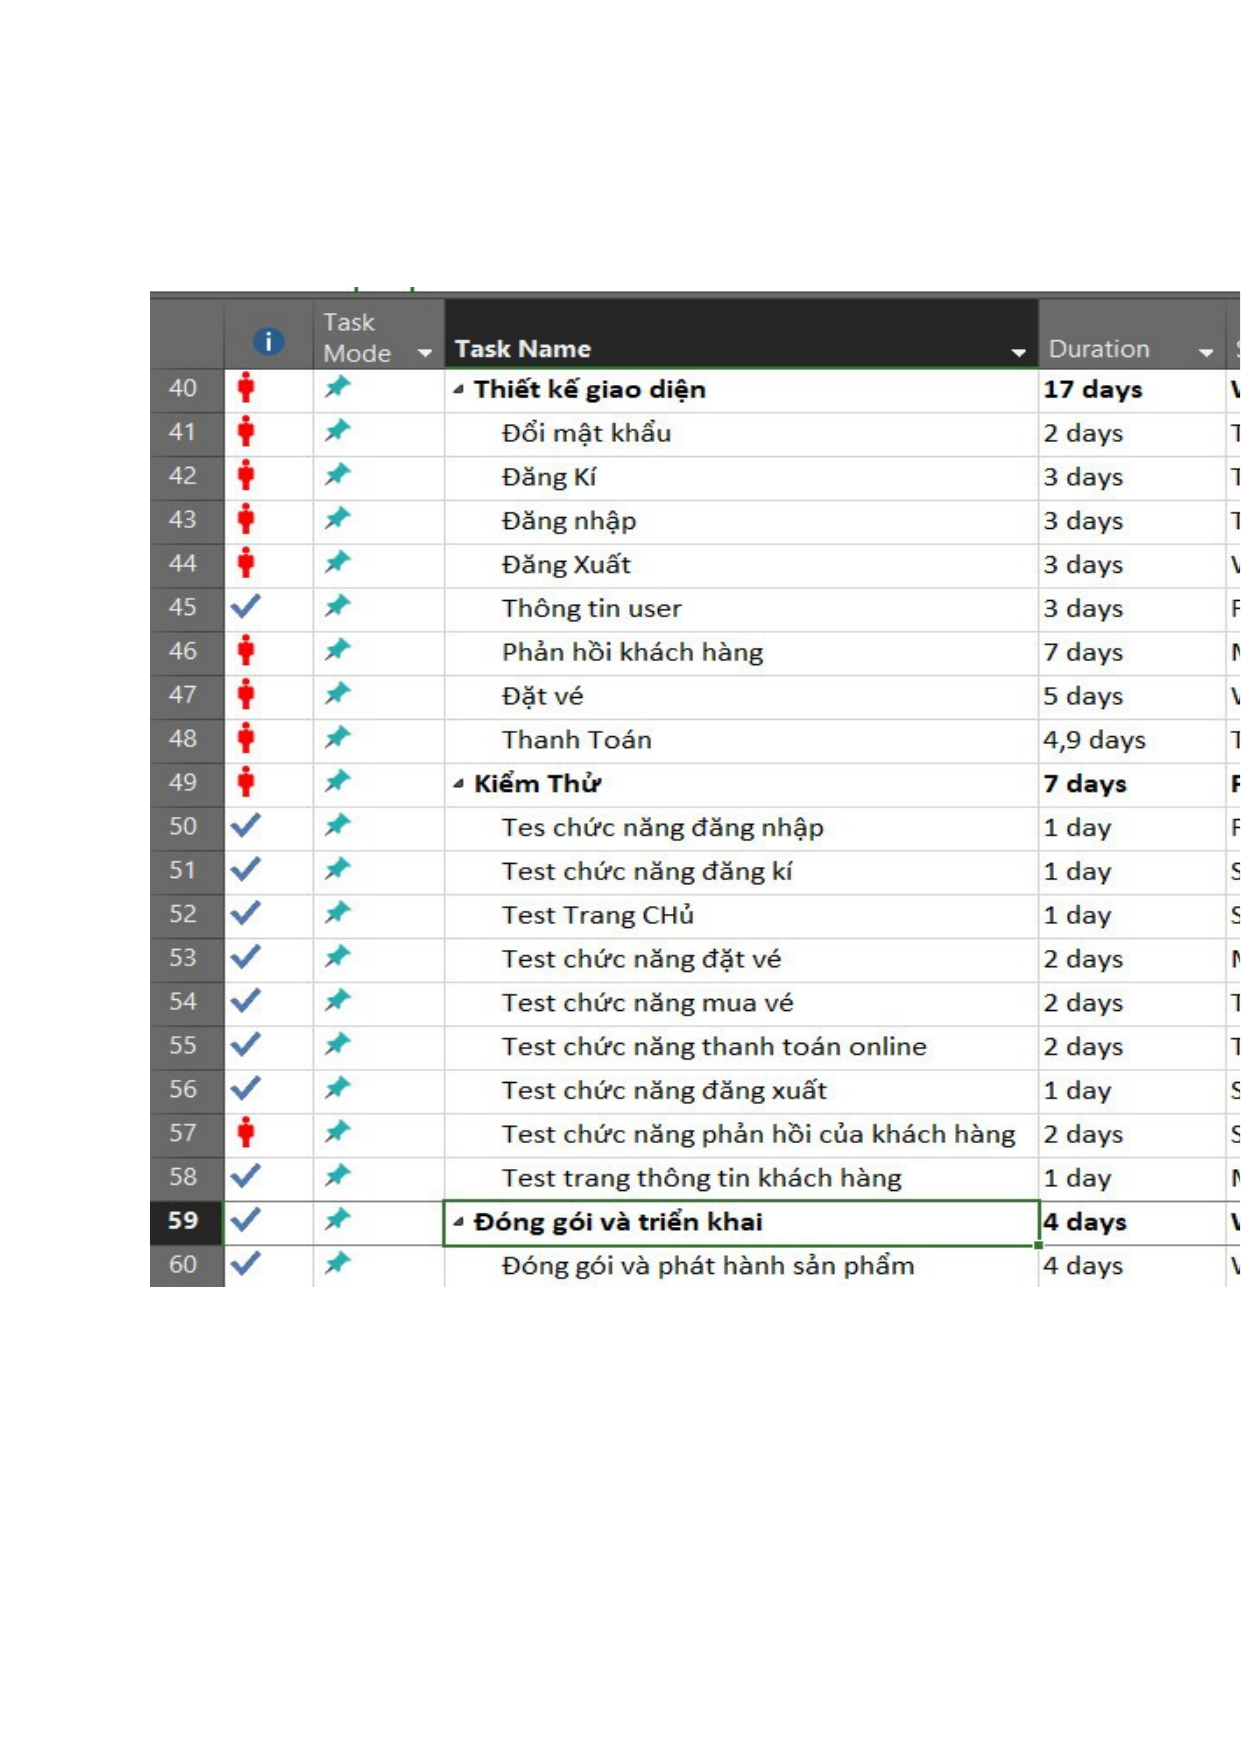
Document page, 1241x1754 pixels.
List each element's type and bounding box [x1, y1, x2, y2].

picture [150, 287, 1241, 1287]
